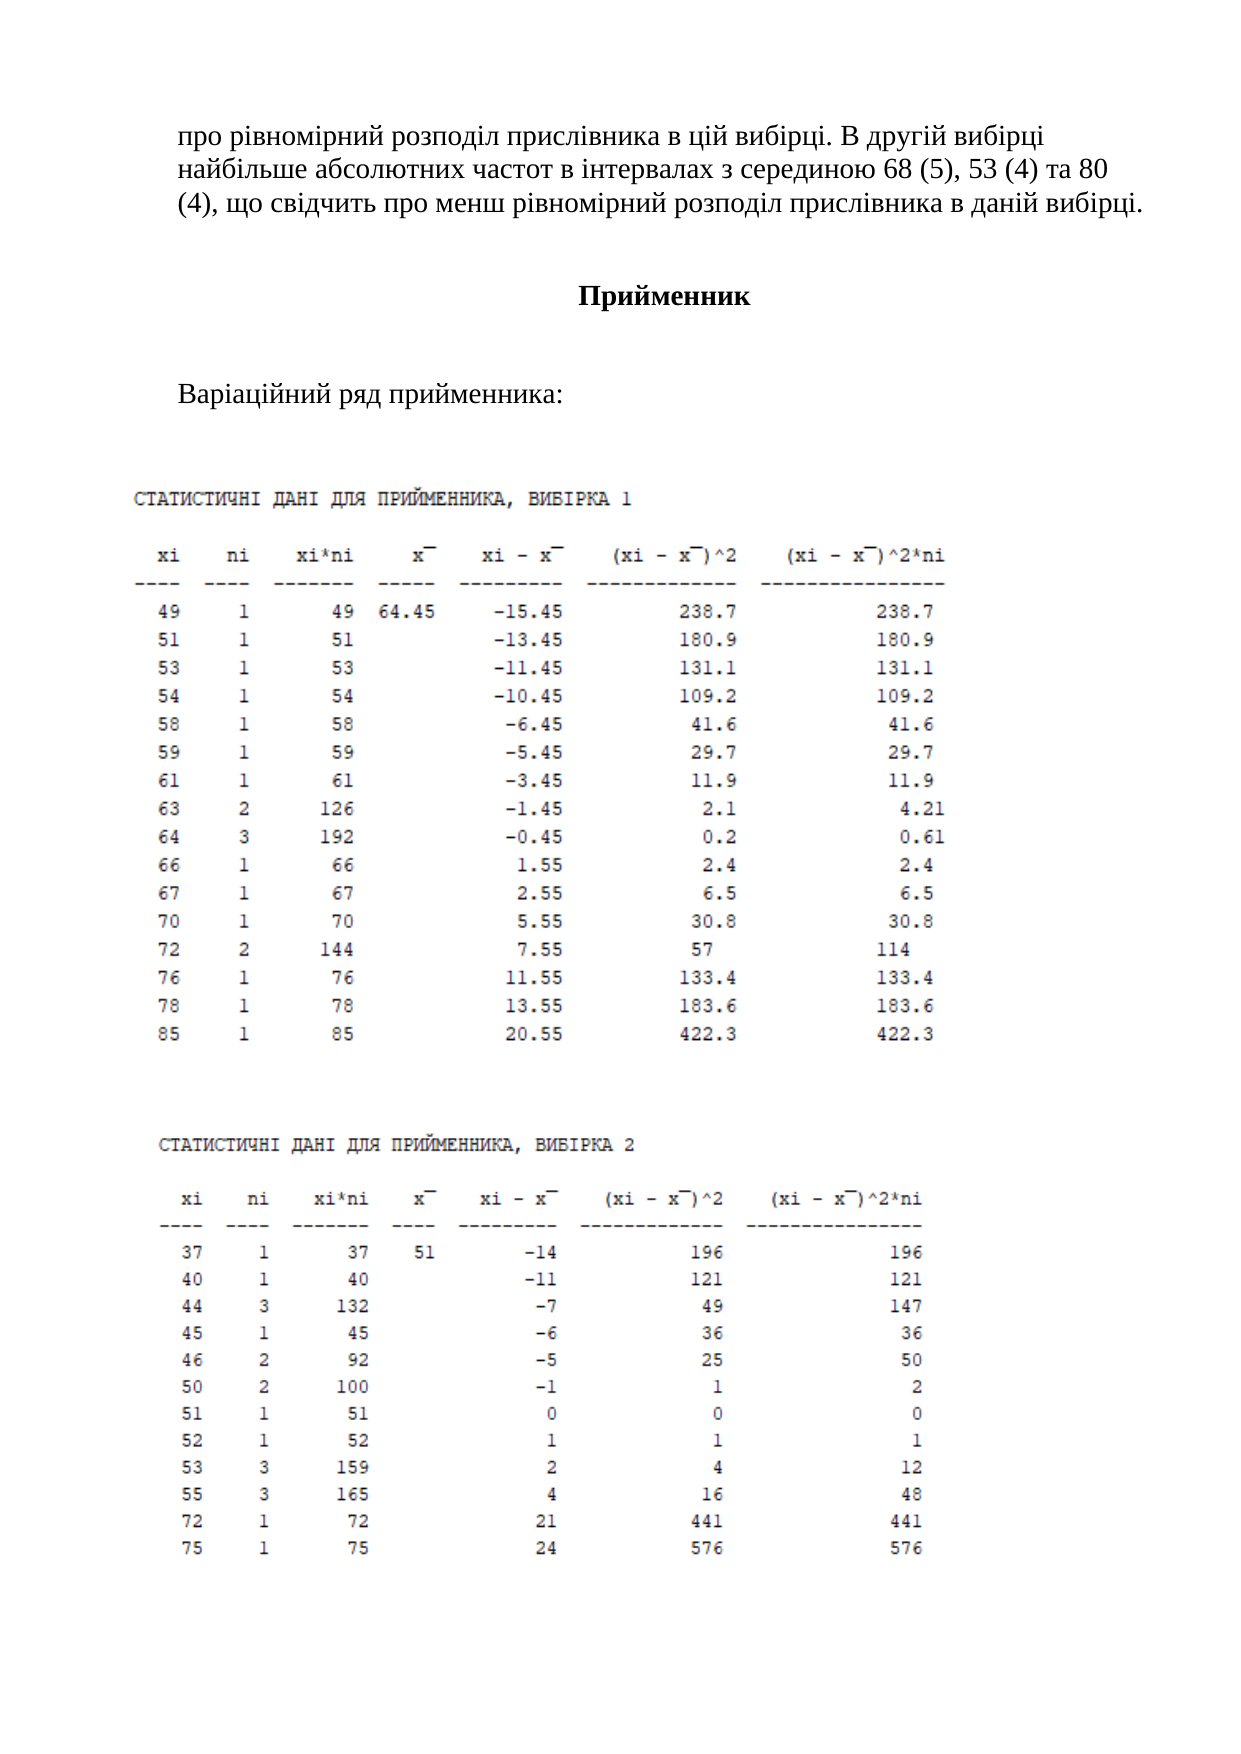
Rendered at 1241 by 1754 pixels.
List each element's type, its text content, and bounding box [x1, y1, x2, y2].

text Варіаційний ряд прийменника: [177, 376, 1152, 409]
picture [142, 1101, 954, 1600]
subtitle Прийменник [177, 278, 1152, 312]
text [177, 118, 1152, 219]
picture [121, 466, 997, 1079]
